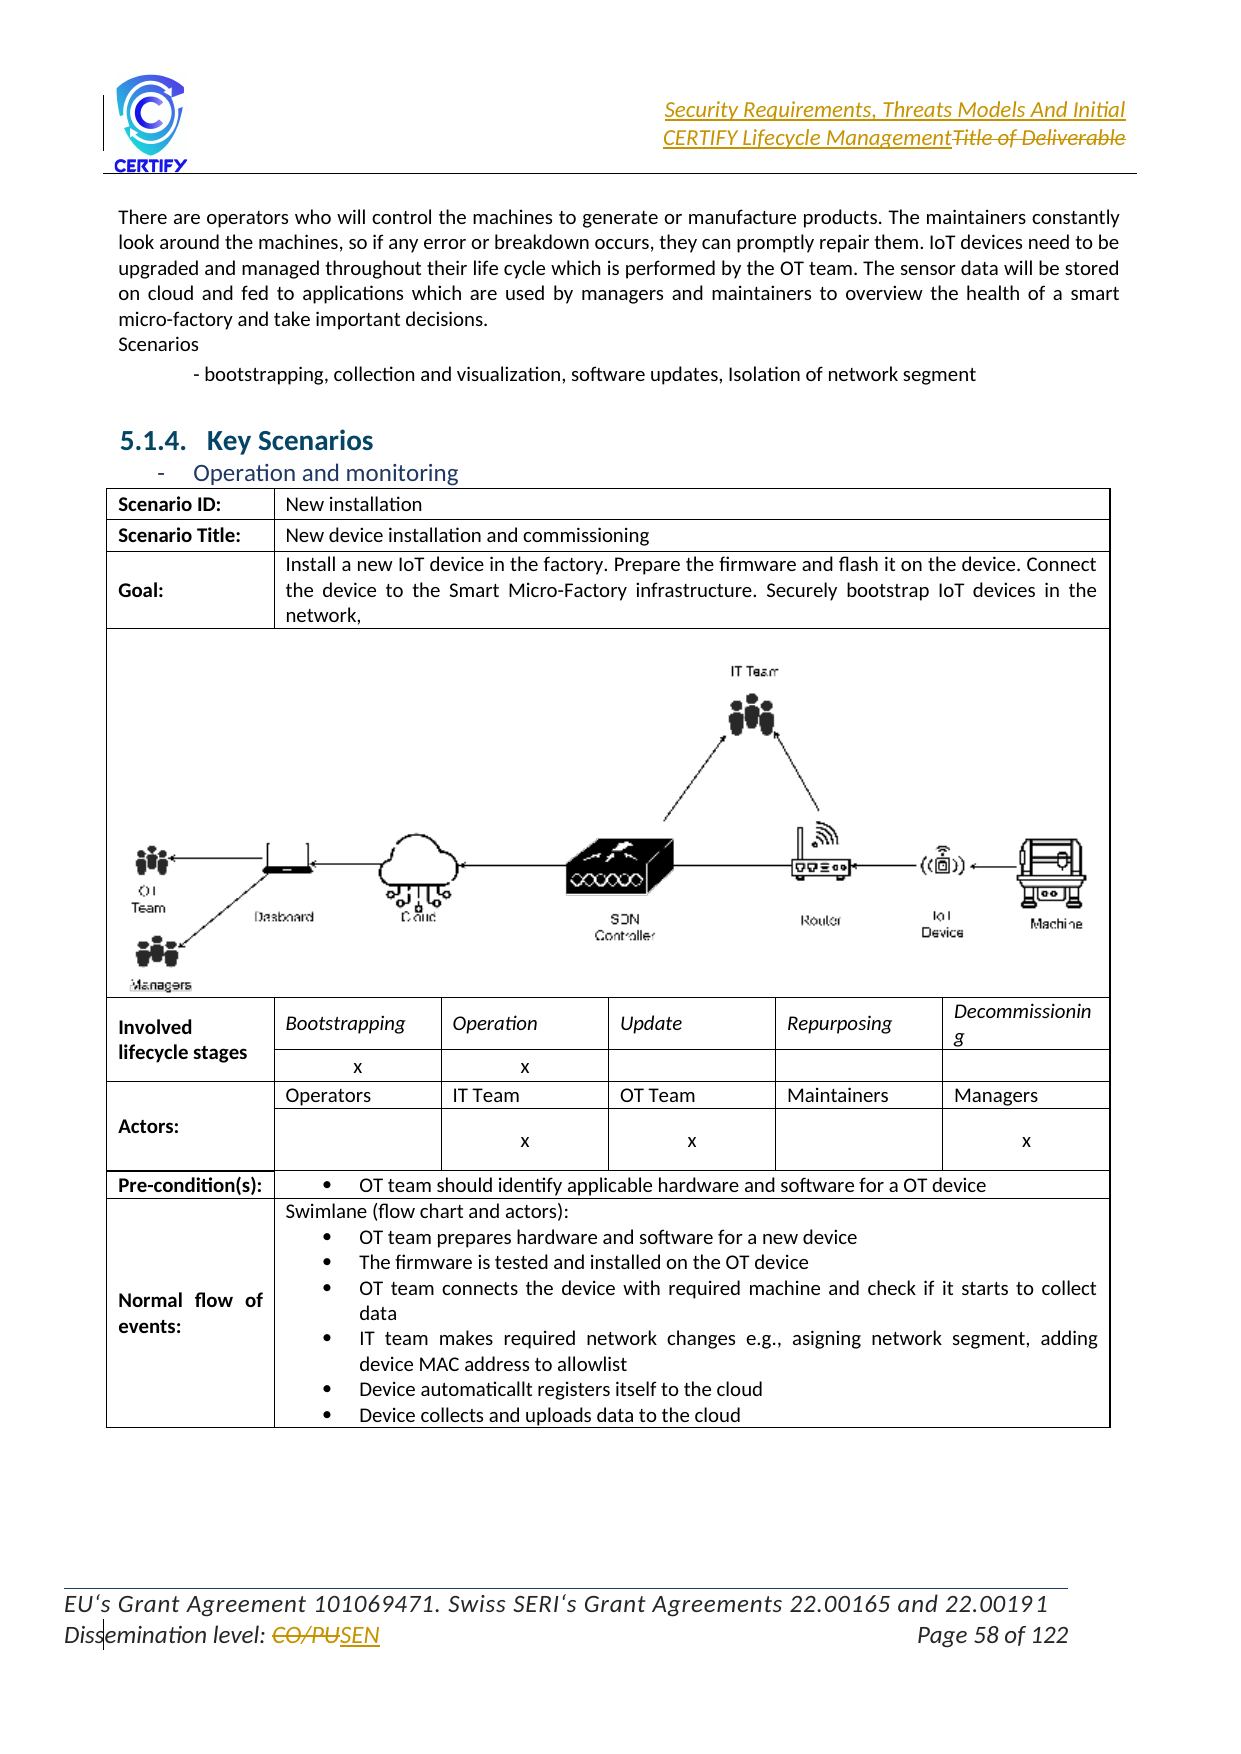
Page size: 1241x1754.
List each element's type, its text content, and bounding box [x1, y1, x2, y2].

picture [126, 659, 1091, 997]
table_cell Goal: [107, 552, 274, 628]
table_cell Bootstrapping [275, 998, 441, 1049]
subtitle Key Scenarios [119, 422, 1122, 457]
table_cell Operation [442, 998, 608, 1049]
text There are operators who will control the machines to generate or manufacture products. The maintainers constantly look around the machines, so if any error or breakdown occurs, they can promptly repair them. IoT devices need to be upgraded and managed throughout their life cycle which is performed by the OT team. The sensor data will be stored on cloud and fed to applications which are used by managers and maintainers to overview the health of a smart micro-factory and take important decisions. [118, 204, 1122, 331]
table_cell Decommissioning [943, 998, 1109, 1049]
table_cell Operators [275, 1082, 441, 1108]
table_cell x [275, 1050, 441, 1081]
table_cell Scenario Title: [107, 520, 274, 551]
table_cell New device installation and commissioning [275, 520, 1109, 551]
table_cell Managers [943, 1082, 1109, 1108]
table_cell OT Team [609, 1082, 775, 1108]
table_cell Pre-condition(s): [107, 1172, 274, 1197]
table_cell x [609, 1109, 775, 1170]
table_cell Install a new IoT device in the factory. Prepare the firmware and flash it on the device. Connect the device to the Smart Micro-Factory infrastructure. Securely bootstrap IoT devices in the network, [275, 552, 1109, 628]
table_cell [943, 1050, 1109, 1081]
table_cell x [442, 1109, 608, 1170]
table_cell Involved lifecycle stages [107, 998, 274, 1081]
table_cell OT team should identify applicable hardware and software for a OT device [275, 1171, 1109, 1197]
table_cell Repurposing [776, 998, 942, 1049]
table_cell [609, 1050, 775, 1081]
table_cell [776, 1109, 942, 1170]
table_cell x [943, 1109, 1109, 1170]
table_cell Actors: [107, 1082, 274, 1170]
table_cell [275, 1109, 441, 1170]
table_cell Maintainers [776, 1082, 942, 1108]
table_cell [107, 629, 1109, 997]
table_cell Update [609, 998, 775, 1049]
table_cell [776, 1050, 942, 1081]
table_cell IT Team [442, 1082, 608, 1108]
list Operation and monitoring [157, 457, 1122, 488]
picture [114, 73, 188, 173]
text Scenarios - bootstrapping, collection and visualization, software updates, Isolation of network segment [118, 331, 1122, 387]
table_header Scenario ID: [107, 489, 274, 519]
table_header New installation [275, 489, 1109, 519]
table_cell x [442, 1050, 608, 1081]
table_cell Normal flow of events: [107, 1199, 274, 1427]
table_cell Swimlane (flow chart and actors): OT team prepares hardware and software for a new device The firmware is tested and installed on the OT device OT team connects the device with required machine and check if it starts to collect data IT team makes required network changes e.g., asigning network segment, adding device MAC address to allowlist Device automaticallt registers itself to the cloud Device collects and uploads data to the cloud [275, 1199, 1109, 1427]
